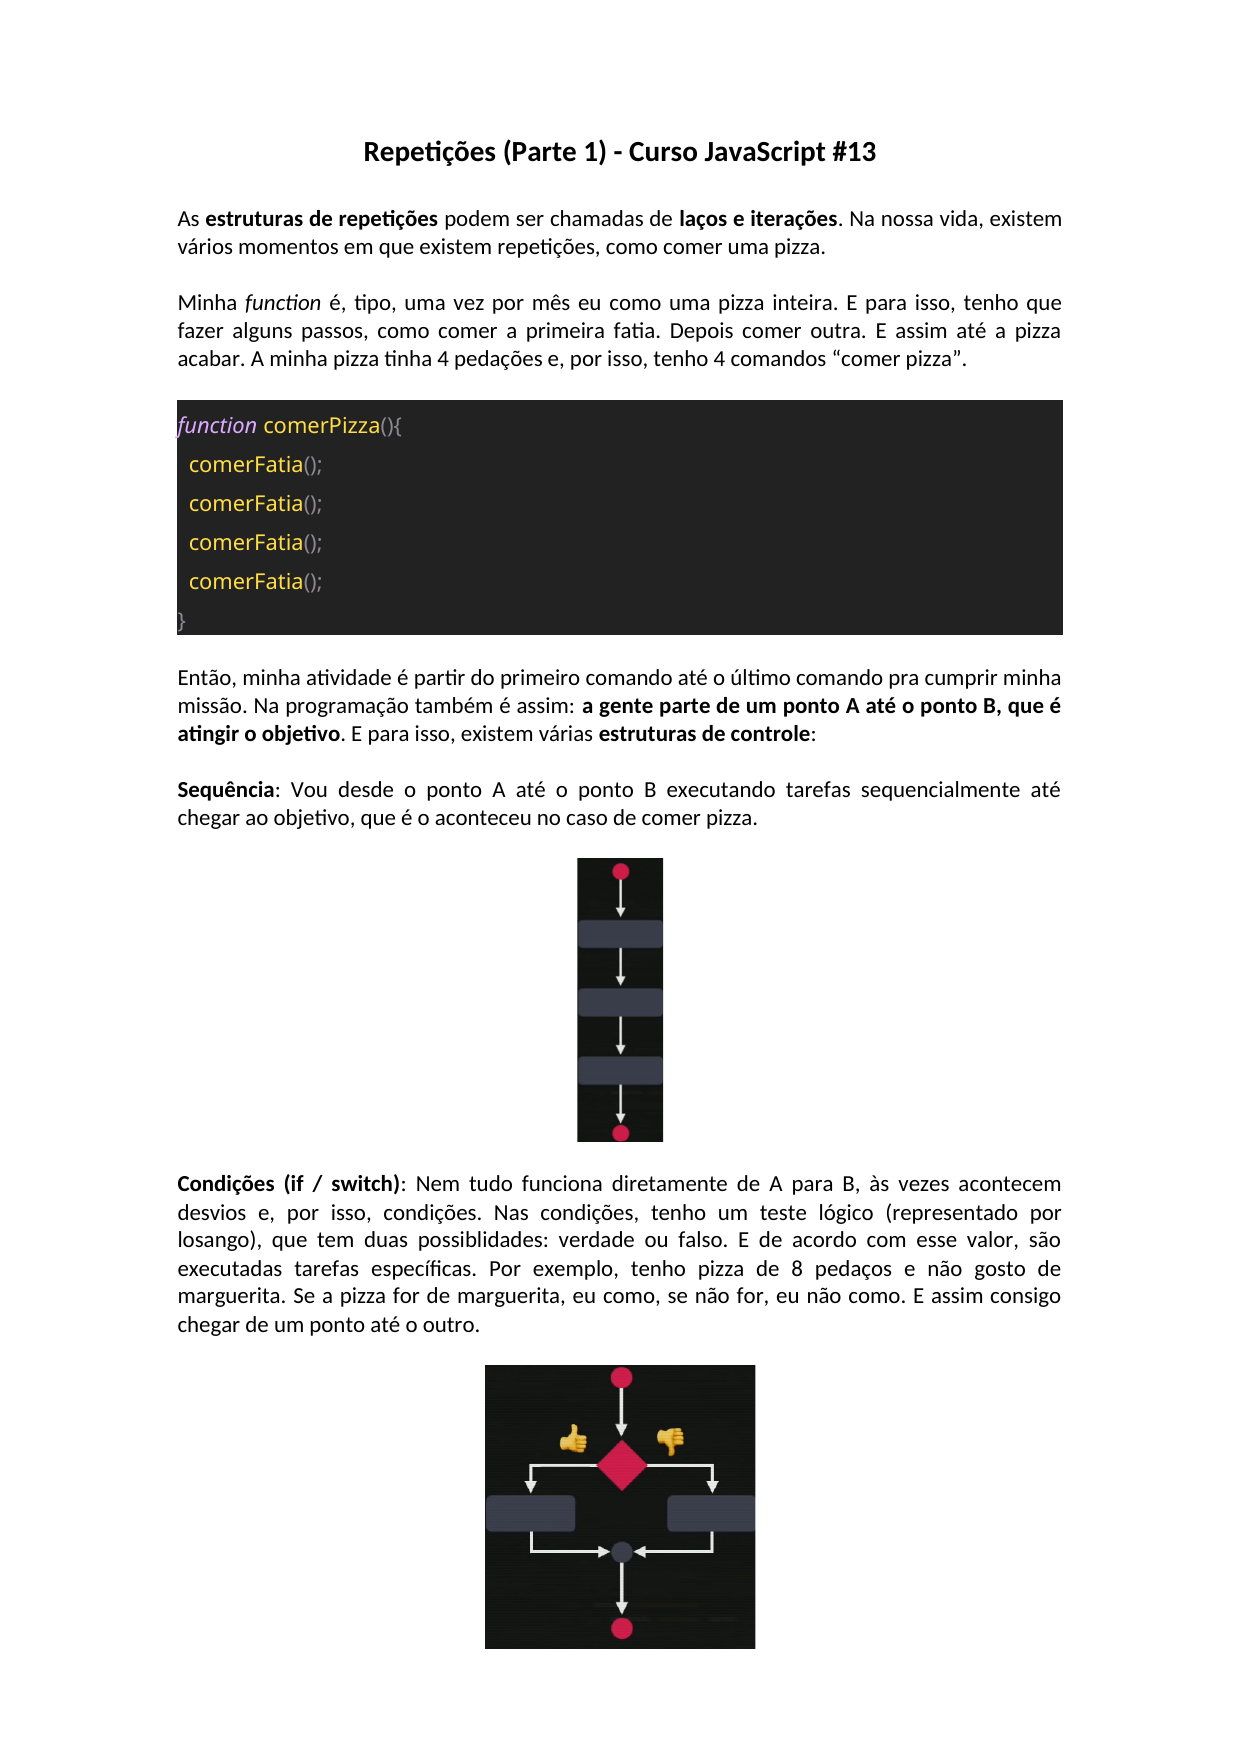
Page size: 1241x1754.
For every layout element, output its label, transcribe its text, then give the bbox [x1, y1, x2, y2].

text Minha function é, tipo, uma vez por mês eu como uma pizza inteira. E para isso, tenho que fazer alguns passos, como comer a primeira fatia. Depois comer outra. E assim até a pizza acabar. A minha pizza tinha 4 pedações e, por isso, tenho 4 comandos “comer pizza”. [177, 288, 1063, 372]
text Sequência: Vou desde o ponto A até o ponto B executando tarefas sequencialmente até chegar ao objetivo, que é o aconteceu no caso de comer pizza. [177, 775, 1063, 831]
picture [577, 858, 664, 1142]
text comerFatia(); [177, 439, 1063, 478]
text comerFatia(); [177, 478, 1063, 517]
text Repetições (Parte 1) - Curso JavaScript #13 [177, 133, 1063, 168]
picture [485, 1365, 756, 1649]
text comerFatia(); [177, 517, 1063, 557]
text As estruturas de repetições podem ser chamadas de laços e iterações. Na nossa vida, existem vários momentos em que existem repetições, como comer uma pizza. [177, 204, 1063, 260]
text Então, minha atividade é partir do primeiro comando até o último comando pra cumprir minha missão. Na programação também é assim: a gente parte de um ponto A até o ponto B, que é atingir o objetivo. E para isso, existem várias estruturas de controle: [177, 663, 1063, 747]
text function comerPizza(){ [177, 400, 1063, 439]
text comerFatia(); [177, 557, 1063, 596]
text Condições (if / switch): Nem tudo funciona diretamente de A para B, às vezes acontecem desvios e, por isso, condições. Nas condições, tenho um teste lógico (representado por losango), que tem duas possiblidades: verdade ou falso. E de acordo com esse valor, são executadas tarefas específicas. Por exemplo, tenho pizza de 8 pedaços e não gosto de marguerita. Se a pizza for de marguerita, eu como, se não for, eu não como. E assim consigo chegar de um ponto até o outro. [177, 1169, 1063, 1338]
text } [177, 596, 1063, 635]
